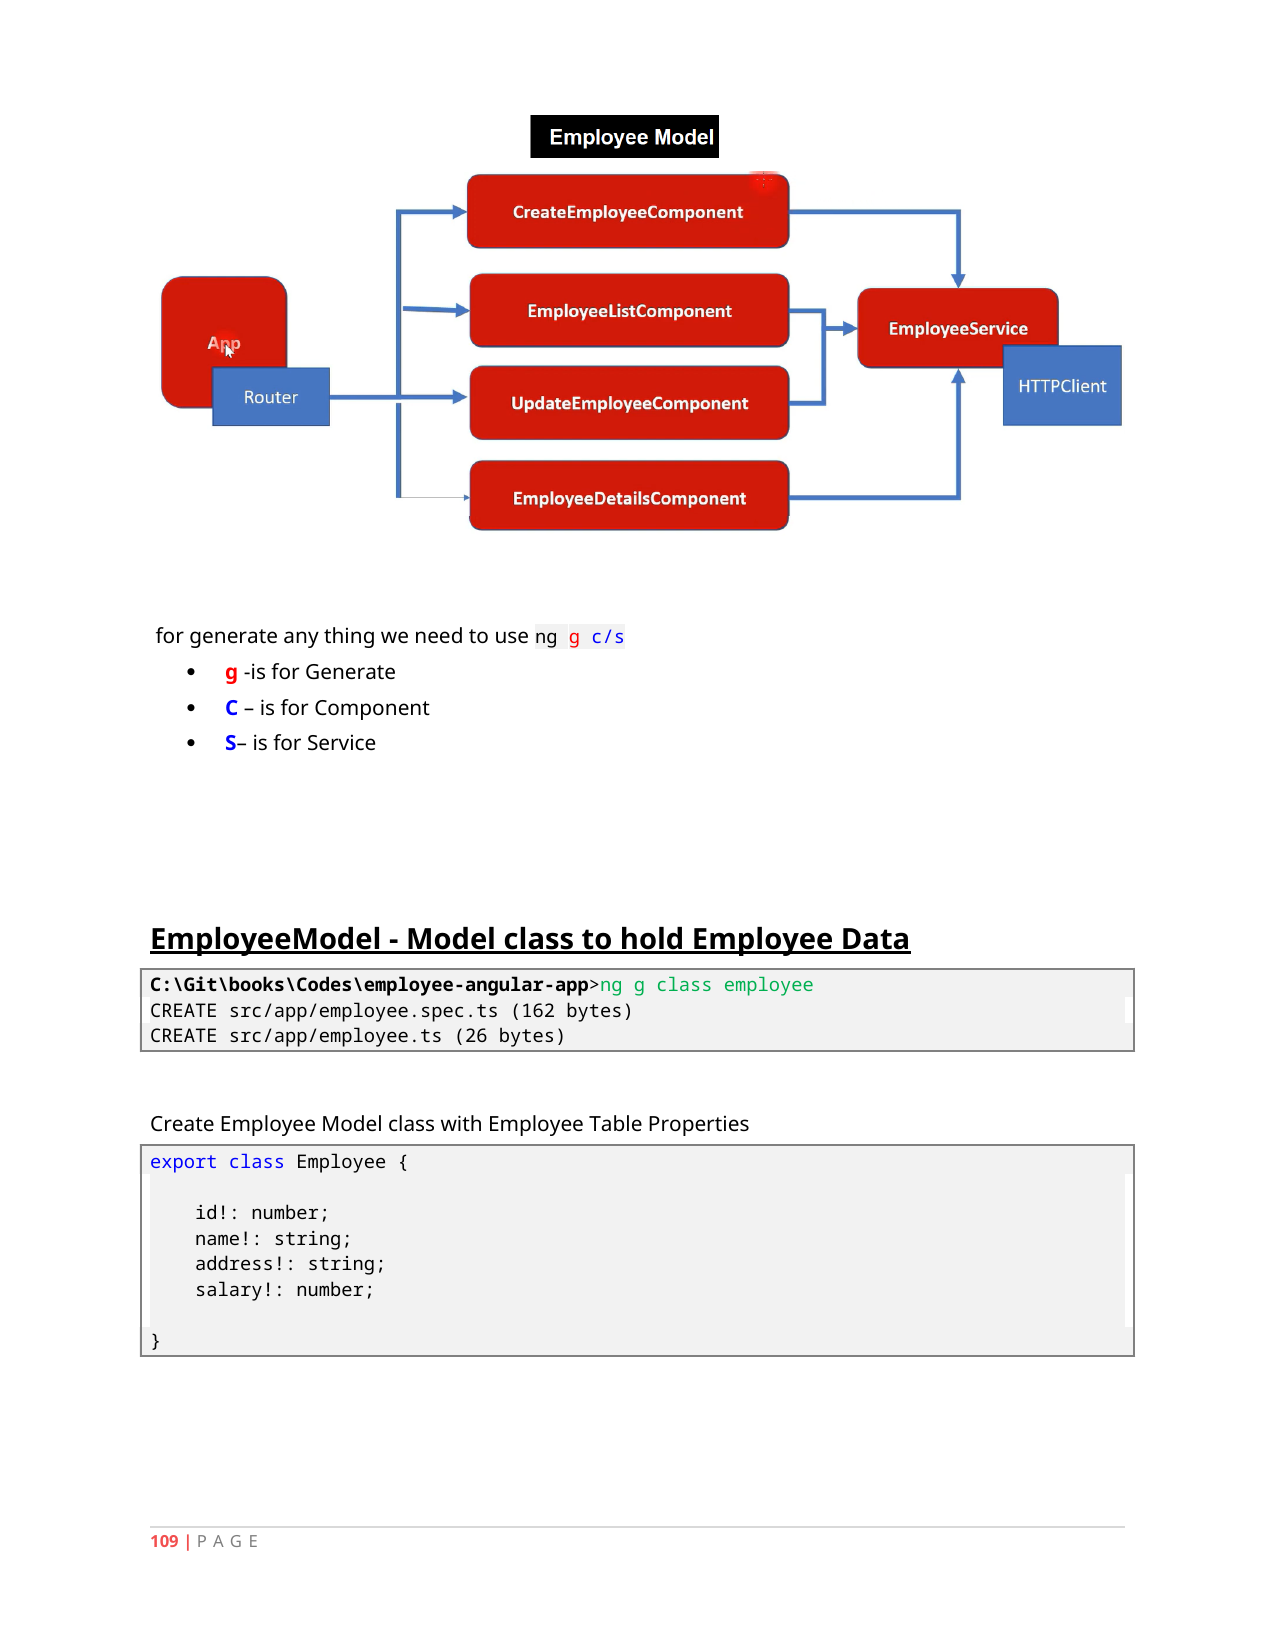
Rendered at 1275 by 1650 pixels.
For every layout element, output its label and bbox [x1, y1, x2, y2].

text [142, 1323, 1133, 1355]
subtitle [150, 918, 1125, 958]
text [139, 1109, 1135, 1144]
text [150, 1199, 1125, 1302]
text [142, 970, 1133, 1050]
picture [150, 112, 1125, 538]
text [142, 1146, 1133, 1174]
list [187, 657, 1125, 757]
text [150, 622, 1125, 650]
